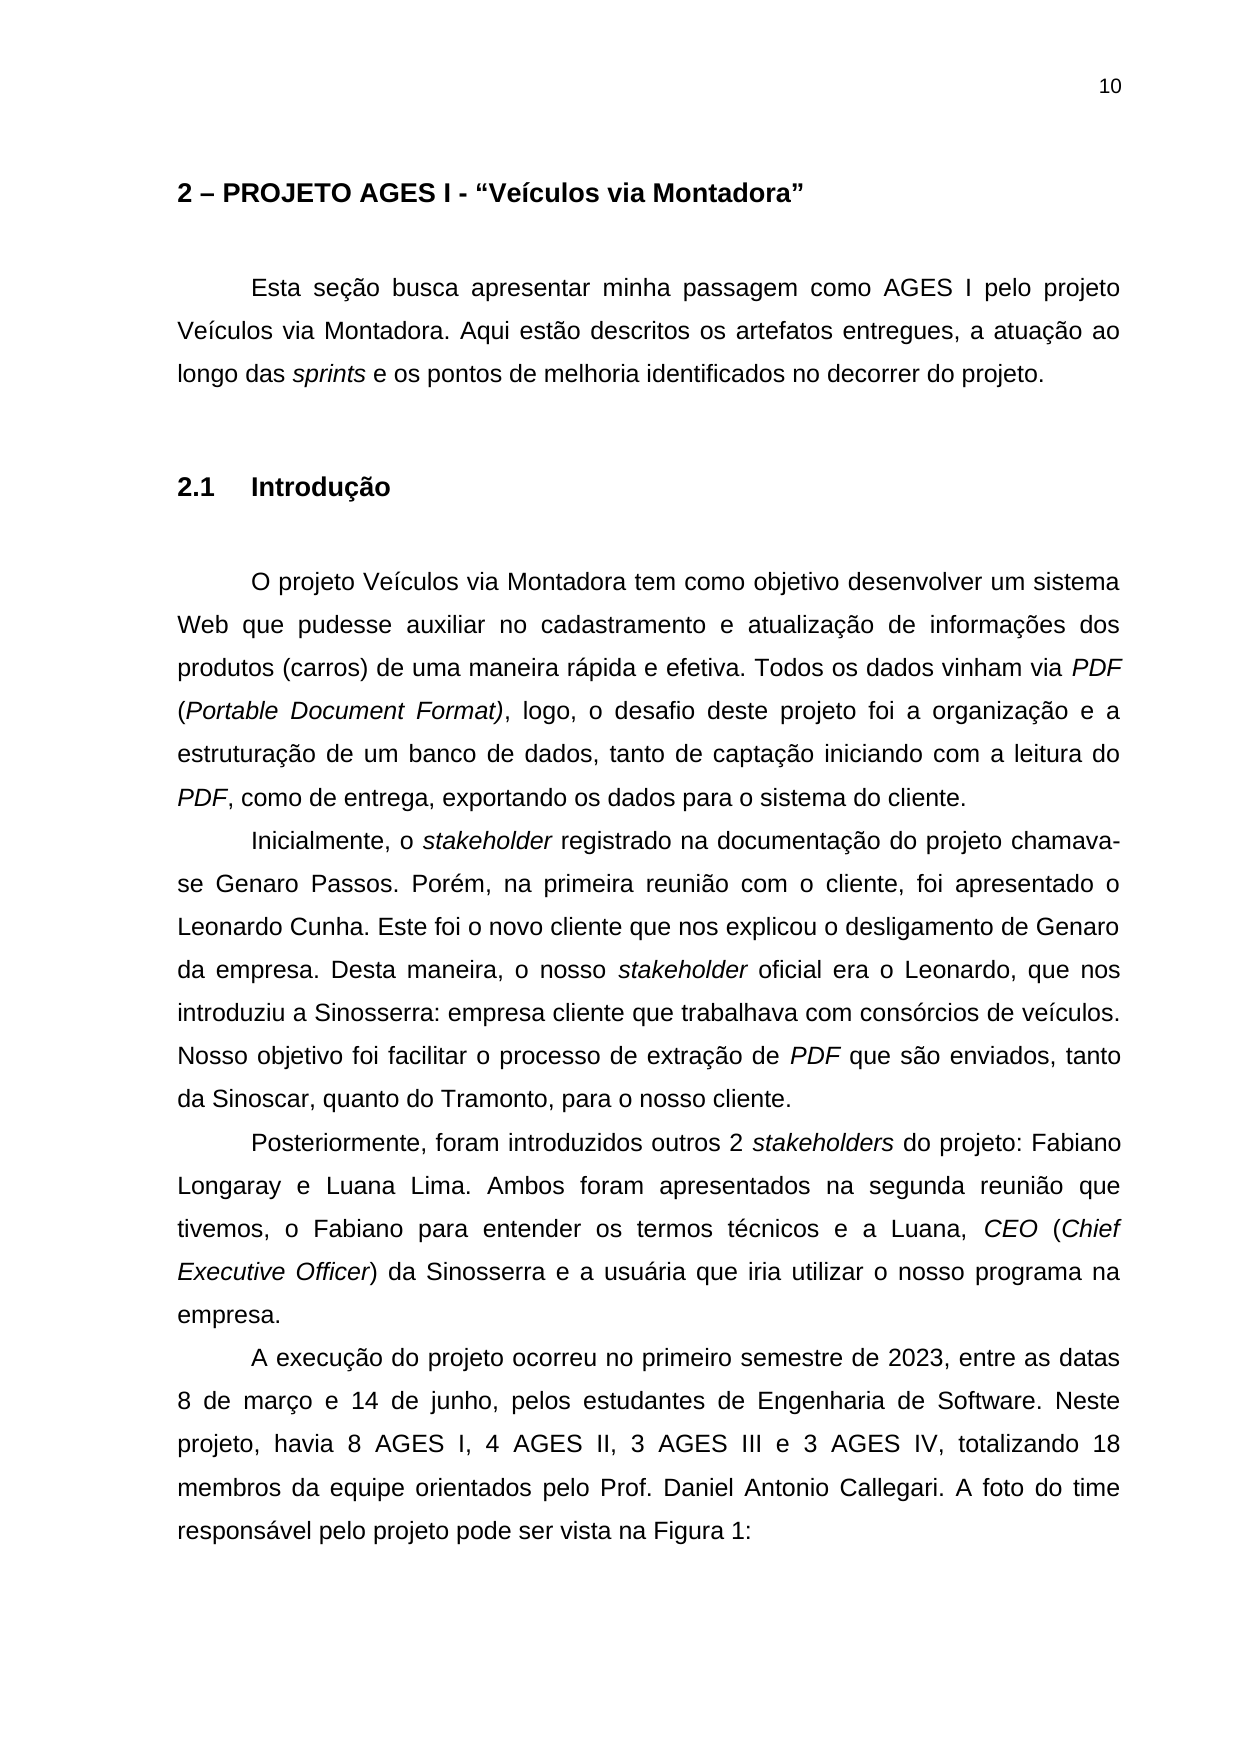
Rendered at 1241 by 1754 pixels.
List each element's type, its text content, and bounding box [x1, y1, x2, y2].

text Esta seção busca apresentar minha passagem como AGES I pelo projeto Veículos via Montadora. Aqui estão descritos os artefatos entregues, a atuação ao longo das sprints e os pontos de melhoria identificados no decorrer do projeto. [177, 273, 1122, 388]
text Posteriormente, foram introduzidos outros 2 stakeholders do projeto: Fabiano Longaray e Luana Lima. Ambos foram apresentados na segunda reunião que tivemos, o Fabiano para entender os termos técnicos e a Luana, CEO (Chief Executive Officer) da Sinosserra e a usuária que iria utilizar o nosso programa na empresa. [177, 1128, 1122, 1329]
text A execução do projeto ocorreu no primeiro semestre de 2023, entre as datas 8 de março e 14 de junho, pelos estudantes de Engenharia de Software. Neste projeto, havia 8 AGES I, 4 AGES II, 3 AGES III e 3 AGES IV, totalizando 18 membros da equipe orientados pelo Prof. Daniel Antonio Callegari. A foto do time responsável pelo projeto pode ser vista na Figura 1: [177, 1343, 1122, 1544]
text O projeto Veículos via Montadora tem como objetivo desenvolver um sistema Web que pudesse auxiliar no cadastramento e atualização de informações dos produtos (carros) de uma maneira rápida e efetiva. Todos os dados vinham via PDF (Portable Document Format), logo, o desafio deste projeto foi a organização e a estruturação de um banco de dados, tanto de captação iniciando com a leitura do PDF, como de entrega, exportando os dados para o sistema do cliente. [177, 567, 1122, 811]
text Inicialmente, o stakeholder registrado na documentação do projeto chamava-se Genaro Passos. Porém, na primeira reunião com o cliente, foi apresentado o Leonardo Cunha. Este foi o novo cliente que nos explicou o desligamento de Genaro da empresa. Desta maneira, o nosso stakeholder oficial era o Leonardo, que nos introduziu a Sinosserra: empresa cliente que trabalhava com consórcios de veículos. Nosso objetivo foi facilitar o processo de extração de PDF que são enviados, tanto da Sinoscar, quanto do Tramonto, para o nosso cliente. [177, 826, 1122, 1113]
subtitle Introdução [177, 471, 1122, 502]
subtitle 2 – PROJETO AGES I - “Veículos via Montadora” [177, 177, 1122, 208]
